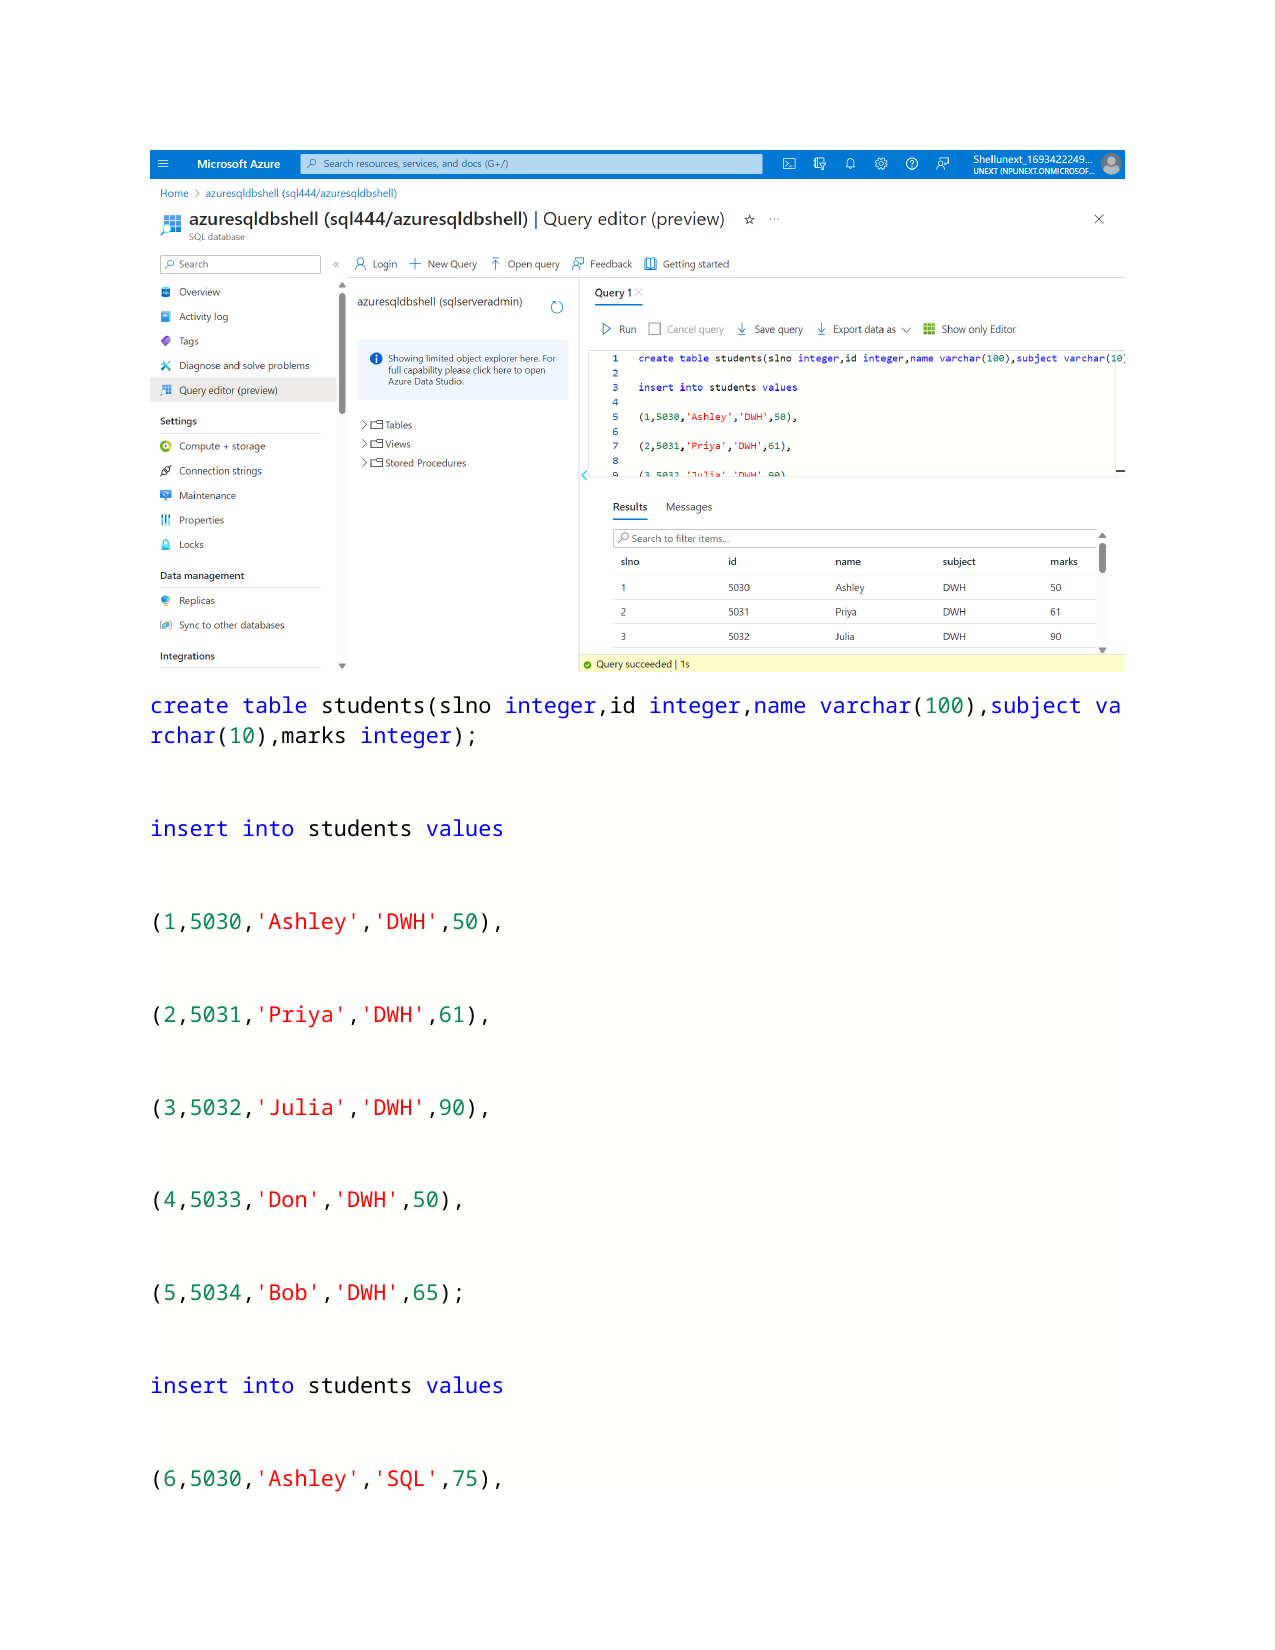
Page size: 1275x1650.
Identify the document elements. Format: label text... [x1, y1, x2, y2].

text insert into students values [150, 1370, 1125, 1400]
text (2,5031,'Priya','DWH',61), [150, 999, 1125, 1028]
text (3,5032,'Julia','DWH',90), [150, 1092, 1125, 1121]
text (1,5030,'Ashley','DWH',50), [150, 906, 1125, 936]
text (5,5034,'Bob','DWH',65); [150, 1277, 1125, 1307]
text create table students(slno integer,id integer,name varchar(100),subject varchar(10),marks integer); [150, 690, 1125, 750]
text insert into students values [150, 813, 1125, 843]
text (4,5033,'Don','DWH',50), [150, 1184, 1125, 1214]
text (6,5030,'Ashley','SQL',75), [150, 1463, 1125, 1493]
picture [150, 150, 1125, 672]
